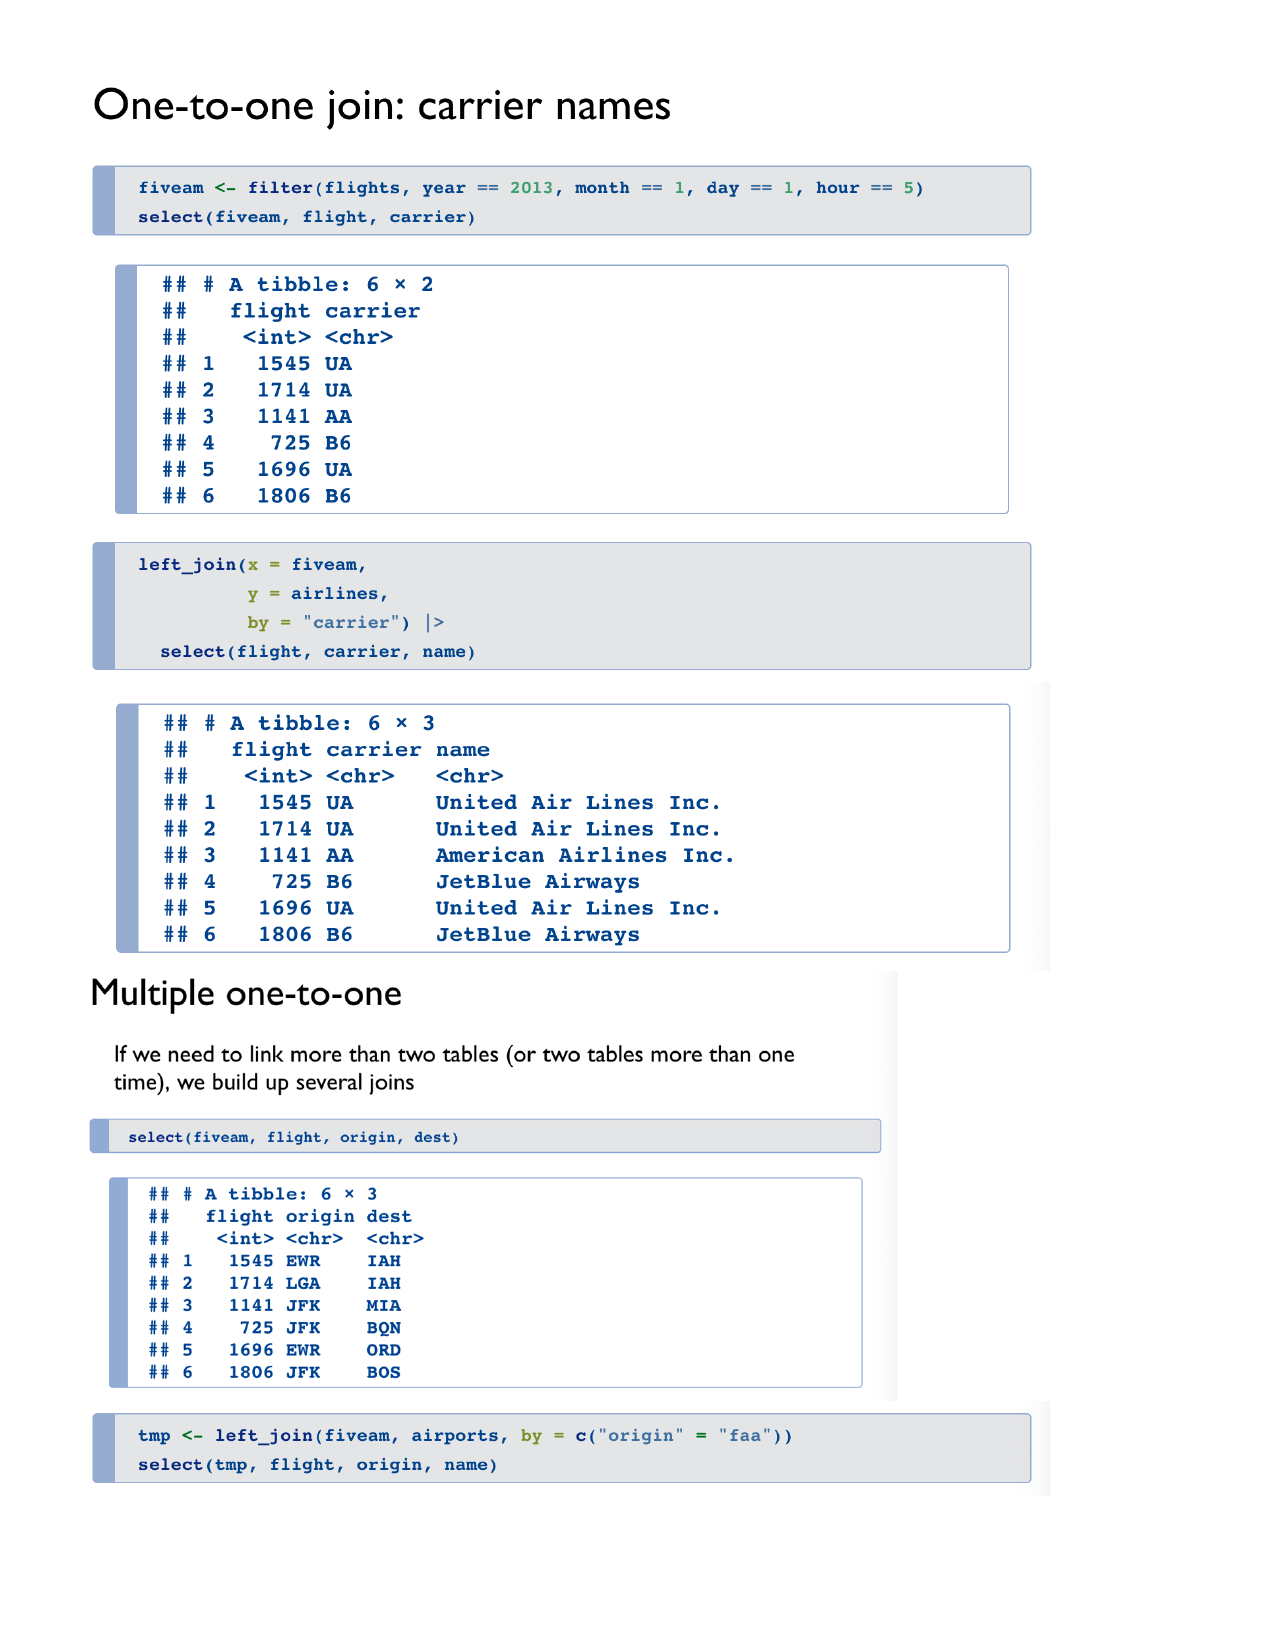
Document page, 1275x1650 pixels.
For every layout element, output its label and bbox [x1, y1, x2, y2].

picture [75, 75, 1050, 1496]
